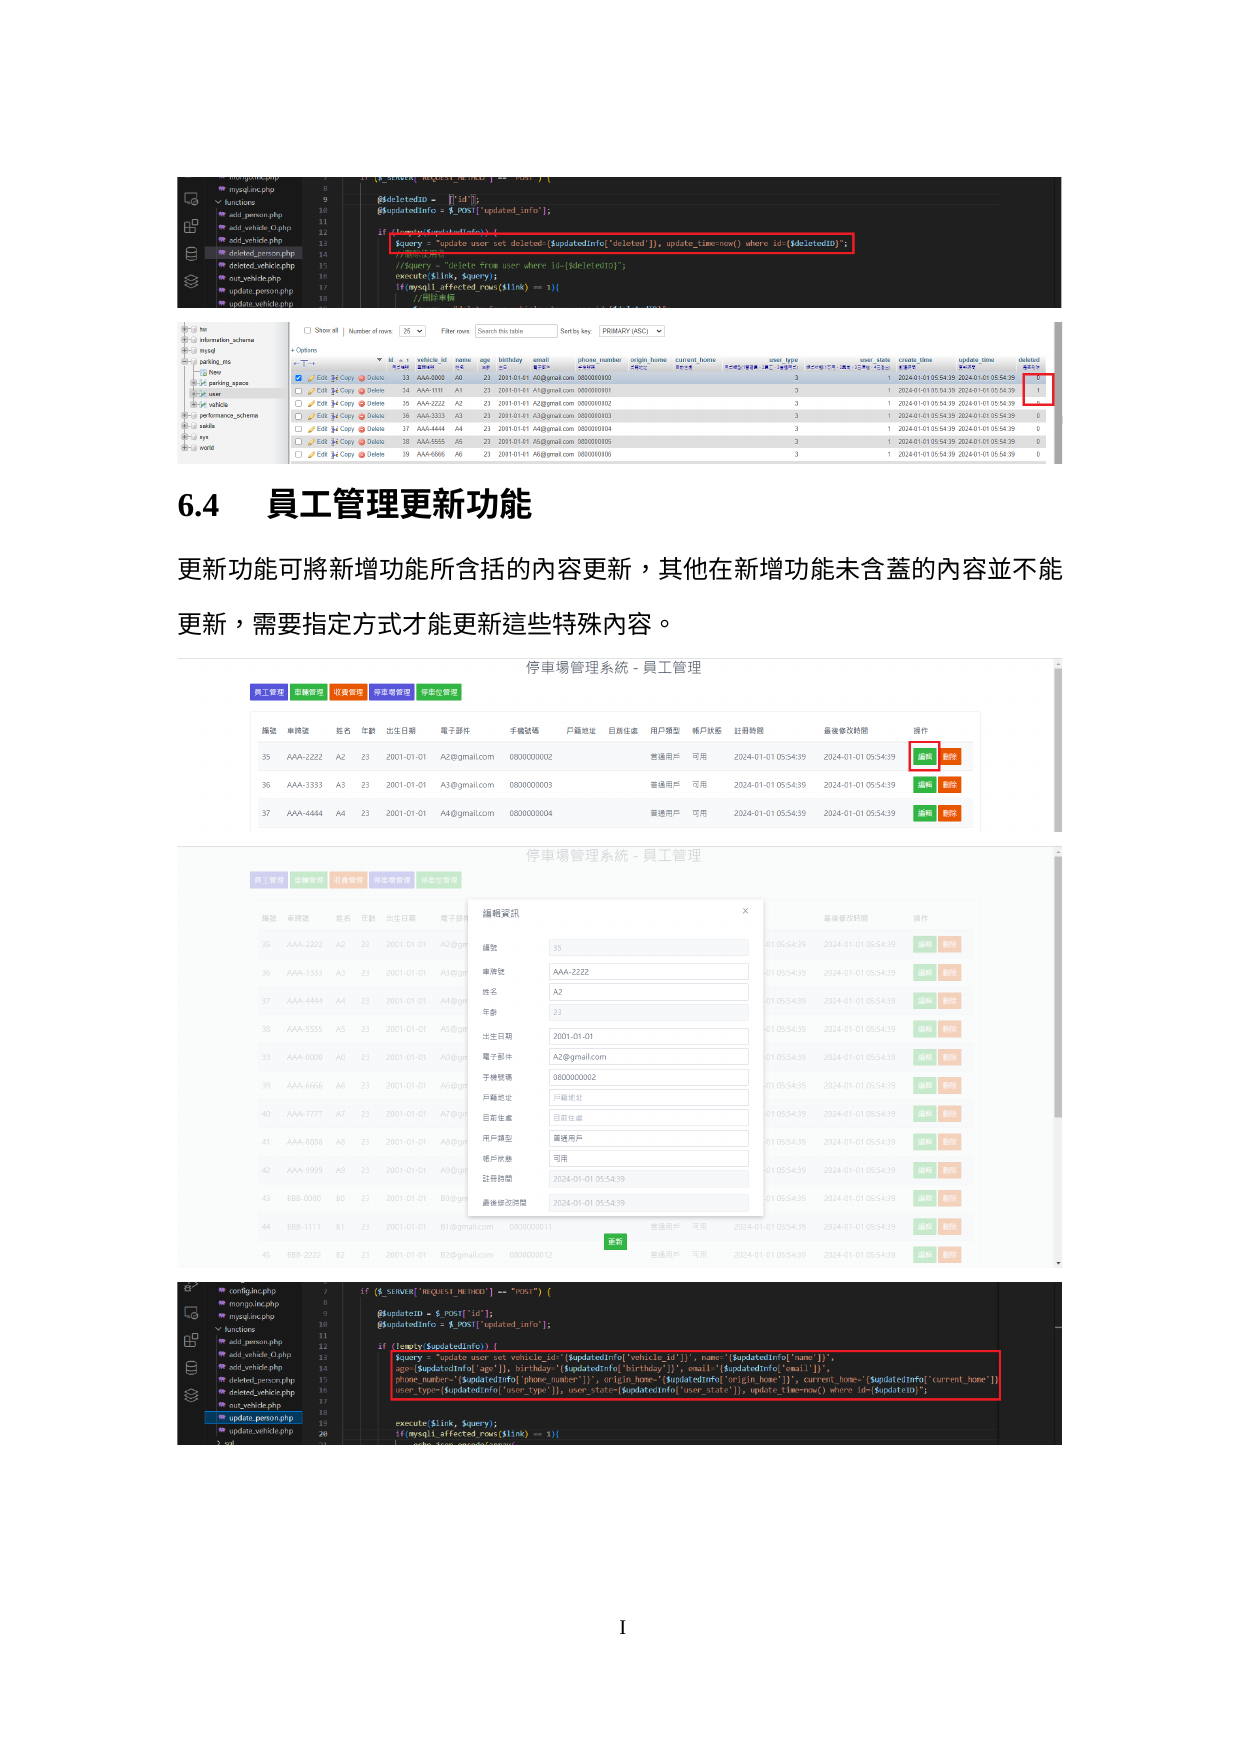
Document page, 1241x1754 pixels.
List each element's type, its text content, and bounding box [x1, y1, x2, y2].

picture [177, 1282, 1062, 1445]
picture [177, 846, 1063, 1268]
subtitle 員工管理更新功能 [177, 478, 1063, 526]
text 更新功能可將新增功能所含括的內容更新，其他在新增功能未含蓋的內容並不能更新，需要指定方式才能更新這些特殊內容。 [177, 550, 1063, 641]
picture [177, 658, 1063, 832]
picture [177, 322, 1063, 464]
picture [177, 177, 1062, 308]
